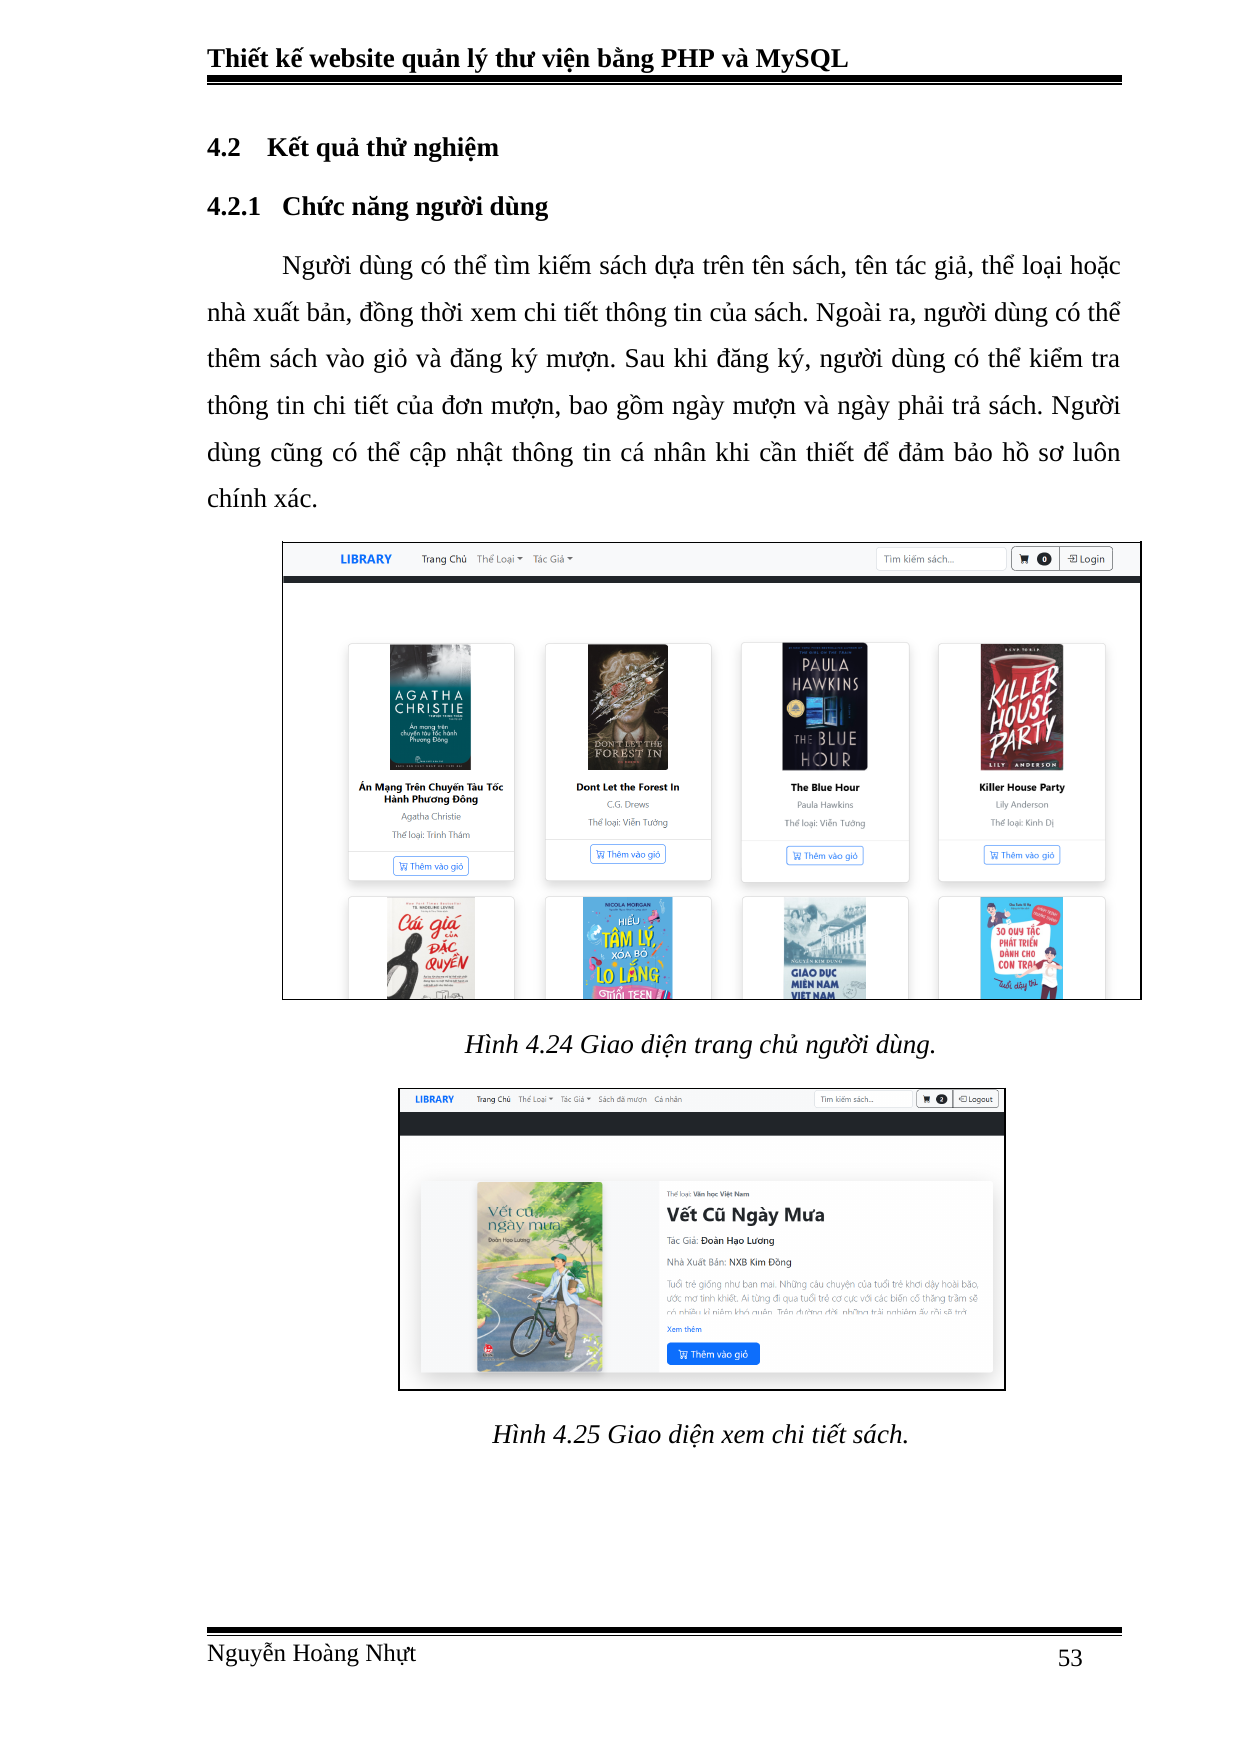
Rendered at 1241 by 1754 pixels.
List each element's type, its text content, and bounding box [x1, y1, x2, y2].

subtitle Chức năng người dùng [207, 190, 1122, 221]
picture [400, 1089, 1004, 1389]
text Người dùng có thể tìm kiếm sách dựa trên tên sách, tên tác giả, thể loại hoặc nhà xuất bản, đồng thời xem chi tiết thông tin của sách. Ngoài ra, người dùng có thể thêm sách vào giỏ và đăng ký mượn. Sau khi đăng ký, người dùng có thể kiểm tra thông tin chi tiết của đơn mượn, bao gồm ngày mượn và ngày phải trả sách. Người dùng cũng có thể cập nhật thông tin cá nhân khi cần thiết để đảm bảo hồ sơ luôn chính xác. [207, 249, 1122, 513]
picture [283, 543, 1140, 999]
subtitle Kết quả thử nghiệm [207, 131, 1122, 162]
